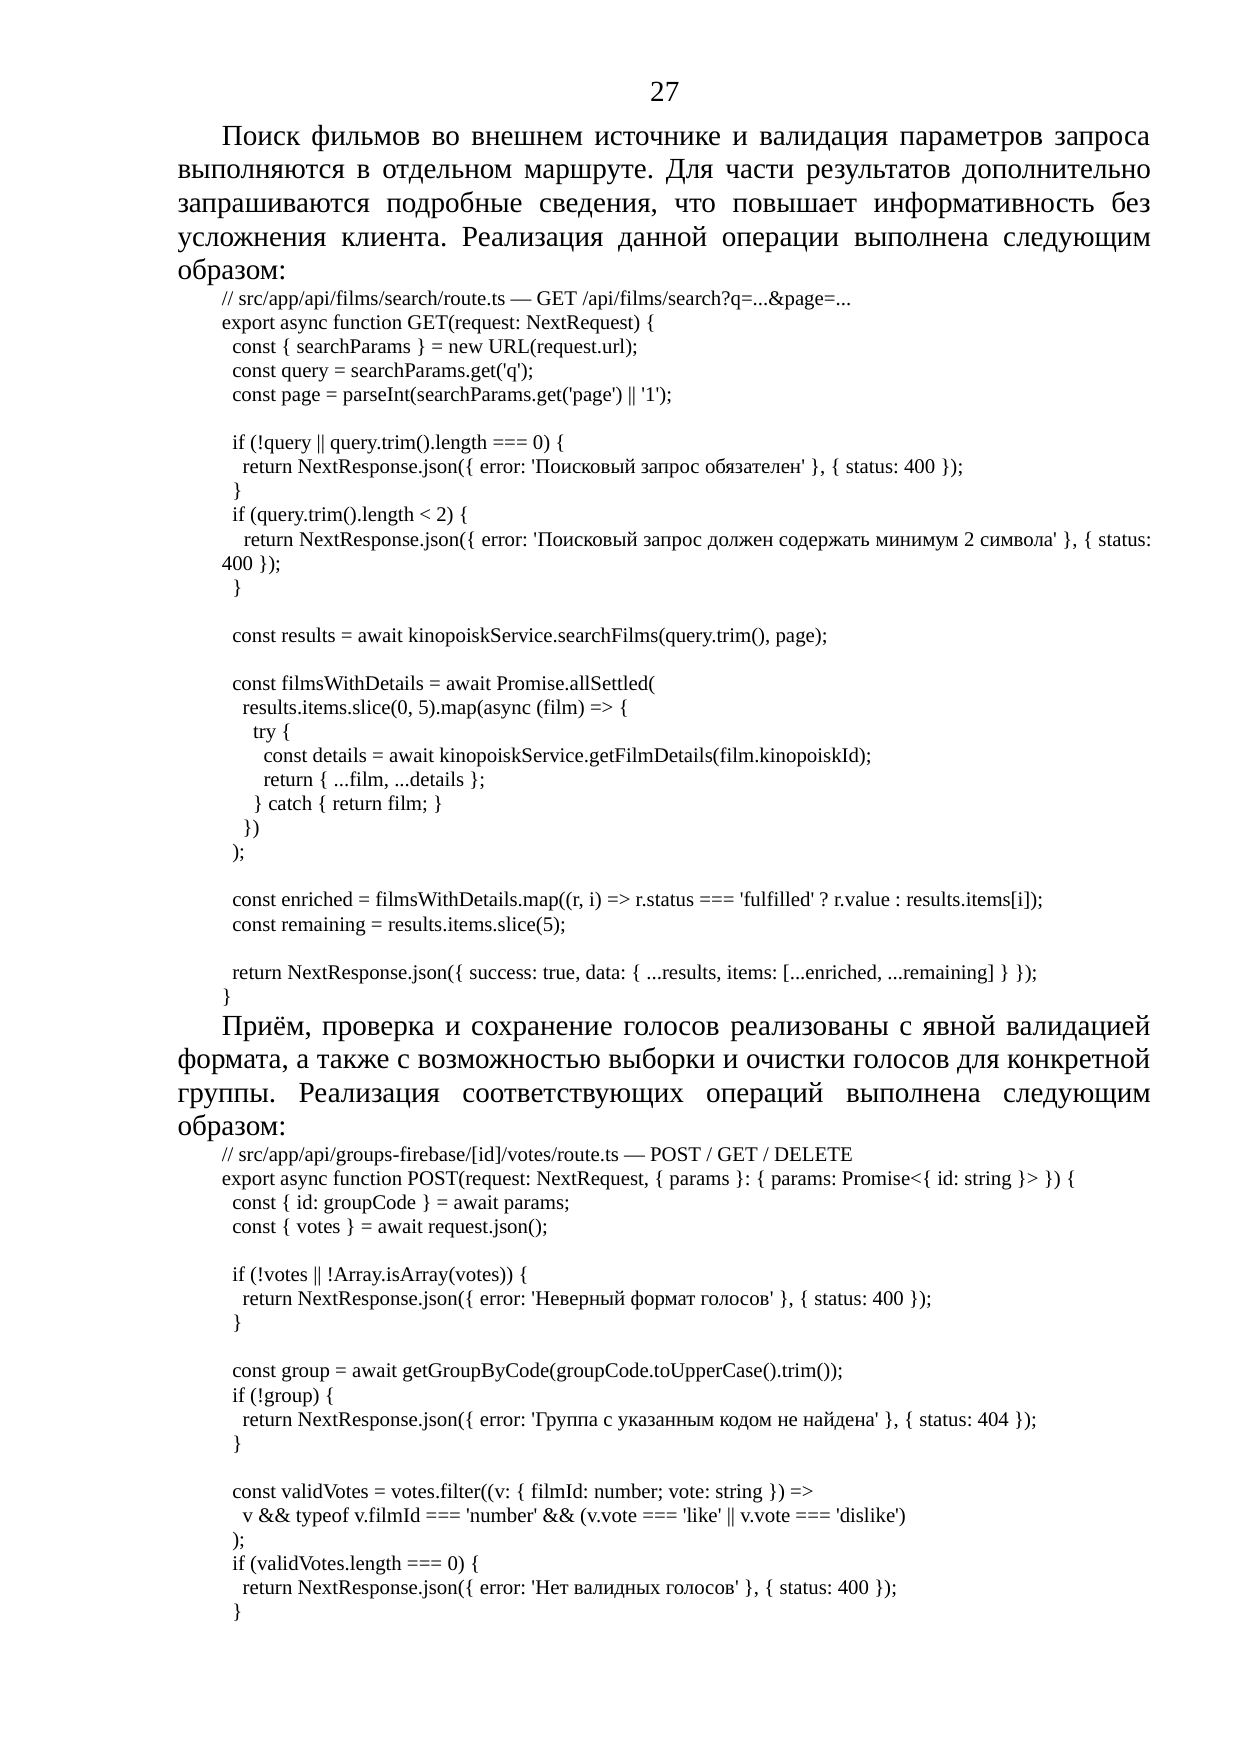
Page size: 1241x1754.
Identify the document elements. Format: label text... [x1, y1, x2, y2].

text const { searchParams } = new URL(request.url); [222, 334, 1152, 358]
text return { ...film, ...details }; [222, 767, 1152, 791]
text if (!votes || !Array.isArray(votes)) { [177, 1262, 1152, 1286]
text ); [222, 839, 1152, 863]
text results.items.slice(0, 5).map(async (film) => { [222, 695, 1152, 719]
text const { id: groupCode } = await params; [177, 1190, 1152, 1214]
text try { [222, 719, 1152, 743]
text return NextResponse.json({ error: 'Группа с указанным кодом не найдена' }, { status: 404 }); [177, 1407, 1152, 1431]
text export async function GET(request: NextRequest) { [222, 310, 1152, 334]
text } [177, 1310, 1152, 1334]
text // src/app/api/films/search/route.ts — GET /api/films/search?q=...&page=... [222, 286, 1152, 310]
text } [222, 478, 1152, 502]
text } [177, 1431, 1152, 1455]
text Приём, проверка и сохранение голосов реализованы с явной валидацией формата, а также с возможностью выборки и очистки голосов для конкретной группы. Реализация соответствующих операций выполнена следующим образом: [177, 1008, 1152, 1142]
text export async function POST(request: NextRequest, { params }: { params: Promise<{ id: string }> }) { [177, 1166, 1152, 1190]
text const details = await kinopoiskService.getFilmDetails(film.kinopoiskId); [222, 743, 1152, 767]
text const remaining = results.items.slice(5); [222, 911, 1152, 936]
text Поиск фильмов во внешнем источнике и валидация параметров запроса выполняются в отдельном маршруте. Для части результатов дополнительно запрашиваются подробные сведения, что повышает информативность без усложнения клиента. Реализация данной операции выполнена следующим образом: [177, 118, 1152, 286]
text } [222, 574, 1152, 599]
text if (query.trim().length < 2) { [222, 502, 1152, 526]
text // src/app/api/groups-firebase/[id]/votes/route.ts — POST / GET / DELETE [177, 1142, 1152, 1166]
text const page = parseInt(searchParams.get('page') || '1'); [222, 382, 1152, 406]
text } [222, 984, 1152, 1008]
text return NextResponse.json({ success: true, data: { ...results, items: [...enriched, ...remaining] } }); [222, 959, 1152, 984]
text return NextResponse.json({ error: 'Поисковый запрос обязателен' }, { status: 400 }); [222, 454, 1152, 478]
text const validVotes = votes.filter((v: { filmId: number; vote: string }) => [177, 1479, 1152, 1503]
text const filmsWithDetails = await Promise.allSettled( [222, 671, 1152, 695]
text const query = searchParams.get('q'); [222, 358, 1152, 382]
text if (!query || query.trim().length === 0) { [222, 430, 1152, 454]
text const results = await kinopoiskService.searchFilms(query.trim(), page); [222, 623, 1152, 647]
text const group = await getGroupByCode(groupCode.toUpperCase().trim()); [177, 1358, 1152, 1382]
text } [177, 1599, 1152, 1623]
text } catch { return film; } [222, 791, 1152, 815]
text return NextResponse.json({ error: 'Поисковый запрос должен содержать минимум 2 символа' }, { status: 400 }); [222, 526, 1152, 574]
text ); [177, 1527, 1152, 1551]
text if (validVotes.length === 0) { [177, 1551, 1152, 1575]
text if (!group) { [177, 1382, 1152, 1407]
text return NextResponse.json({ error: 'Нет валидных голосов' }, { status: 400 }); [177, 1575, 1152, 1599]
text }) [222, 815, 1152, 839]
text v && typeof v.filmId === 'number' && (v.vote === 'like' || v.vote === 'dislike') [177, 1503, 1152, 1527]
text return NextResponse.json({ error: 'Неверный формат голосов' }, { status: 400 }); [177, 1286, 1152, 1310]
text const enriched = filmsWithDetails.map((r, i) => r.status === 'fulfilled' ? r.value : results.items[i]); [222, 887, 1152, 911]
text const { votes } = await request.json(); [177, 1214, 1152, 1238]
